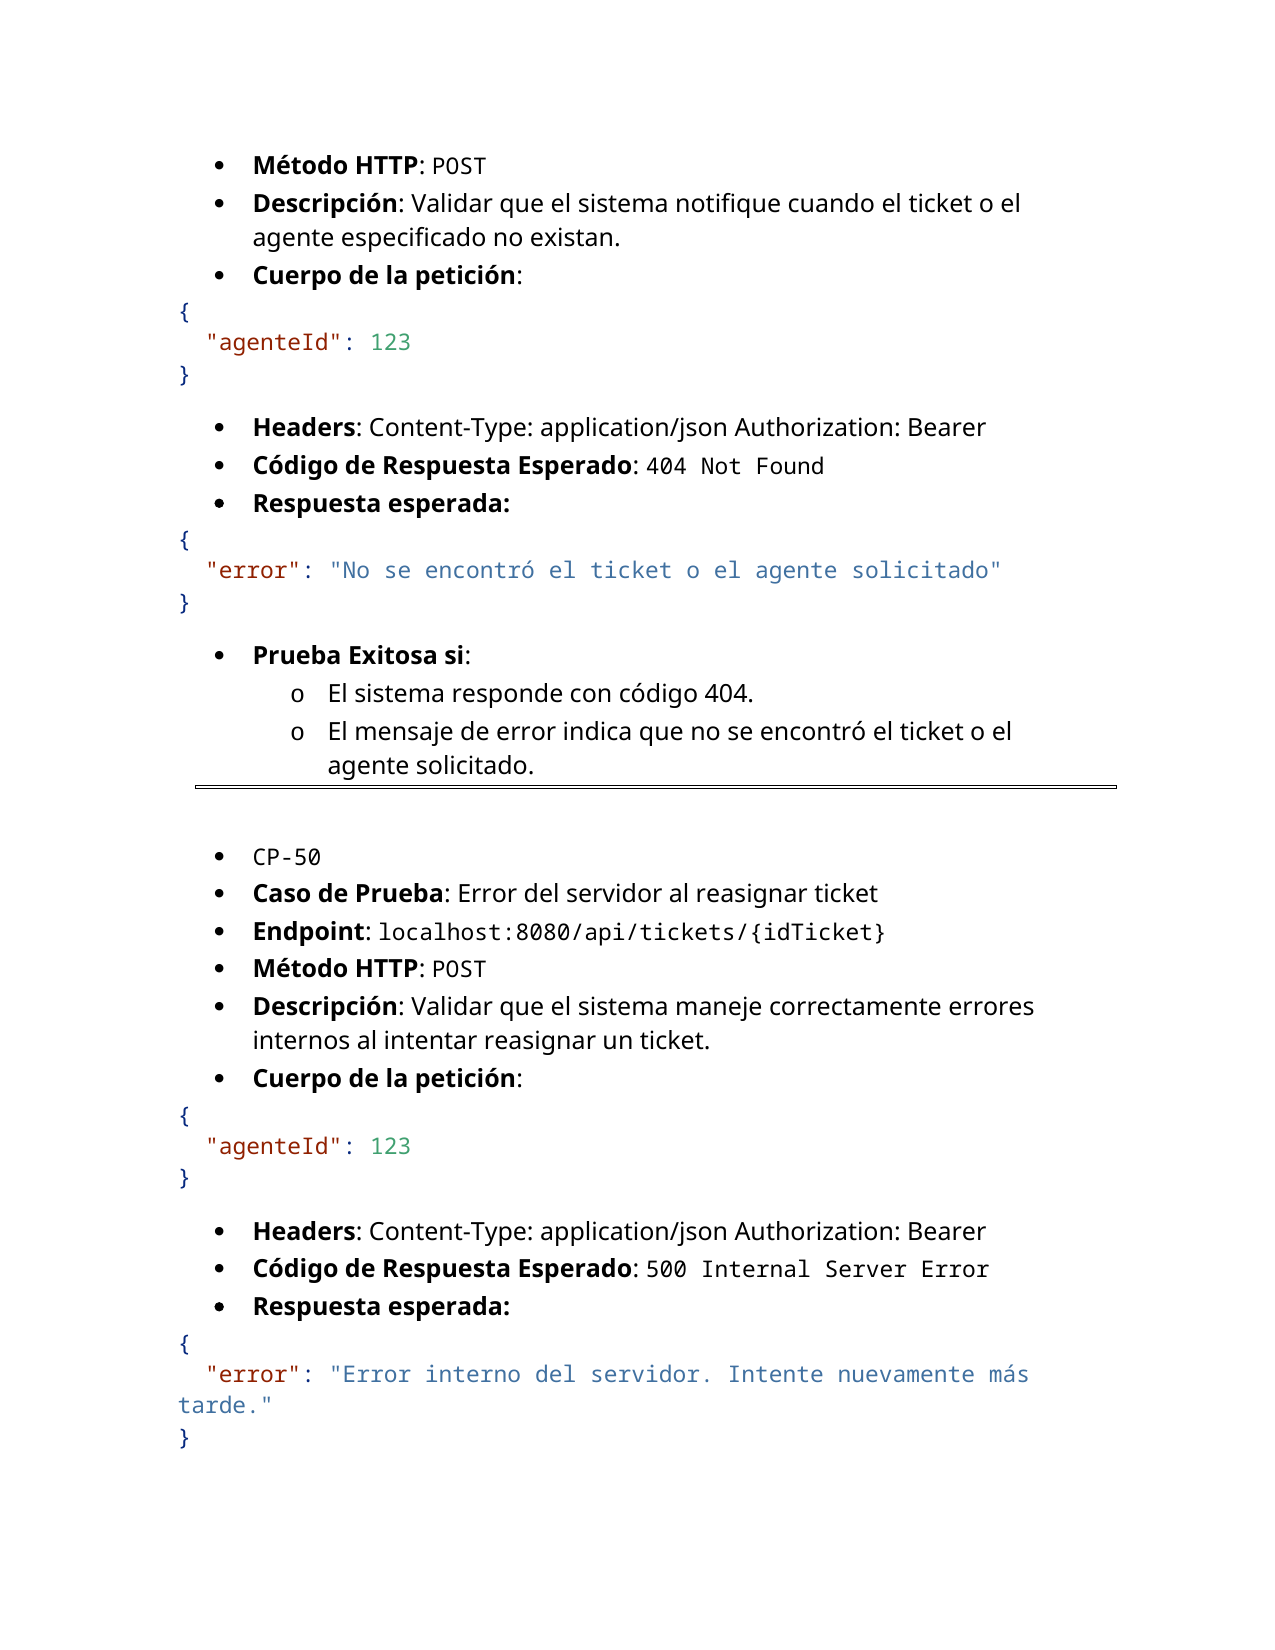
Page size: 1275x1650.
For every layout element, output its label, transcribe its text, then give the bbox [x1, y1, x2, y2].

list Cuerpo de la petición: [215, 1061, 1098, 1095]
list El mensaje de error indica que no se encontró el ticket o el agente solicitado. [290, 713, 1098, 782]
list Headers: Content-Type: application/json Authorization: Bearer [215, 410, 1098, 444]
list Método HTTP: POST [215, 148, 1098, 182]
list Cuerpo de la petición: [215, 257, 1098, 291]
list Código de Respuesta Esperado: 404 Not Found [215, 447, 1098, 482]
text { "error": "No se encontró el ticket o el agente solicitado" } [177, 523, 1098, 617]
list Descripción: Validar que el sistema maneje correctamente errores internos al intentar reasignar un ticket. [215, 989, 1098, 1057]
list Método HTTP: POST [215, 951, 1098, 985]
list Caso de Prueba: Error del servidor al reasignar ticket [215, 876, 1098, 909]
text { "agenteId": 123 } [177, 1099, 1098, 1192]
list Código de Respuesta Esperado: 500 Internal Server Error [215, 1251, 1098, 1285]
list Headers: Content-Type: application/json Authorization: Bearer [215, 1213, 1098, 1247]
list Respuesta esperada: [215, 1289, 1098, 1323]
list Endpoint: localhost:8080/api/tickets/{idTicket} [215, 913, 1098, 947]
list El sistema responde con código 404. [290, 676, 1098, 710]
list Respuesta esperada: [215, 485, 1098, 519]
text { "agenteId": 123 } [177, 295, 1098, 389]
list Prueba Exitosa si: [215, 638, 1098, 672]
list CP-50 [215, 841, 1098, 872]
list Descripción: Validar que el sistema notifique cuando el ticket o el agente especificado no existan. [215, 185, 1098, 253]
text { "error": "Error interno del servidor. Intente nuevamente más tarde." } [177, 1327, 1098, 1452]
